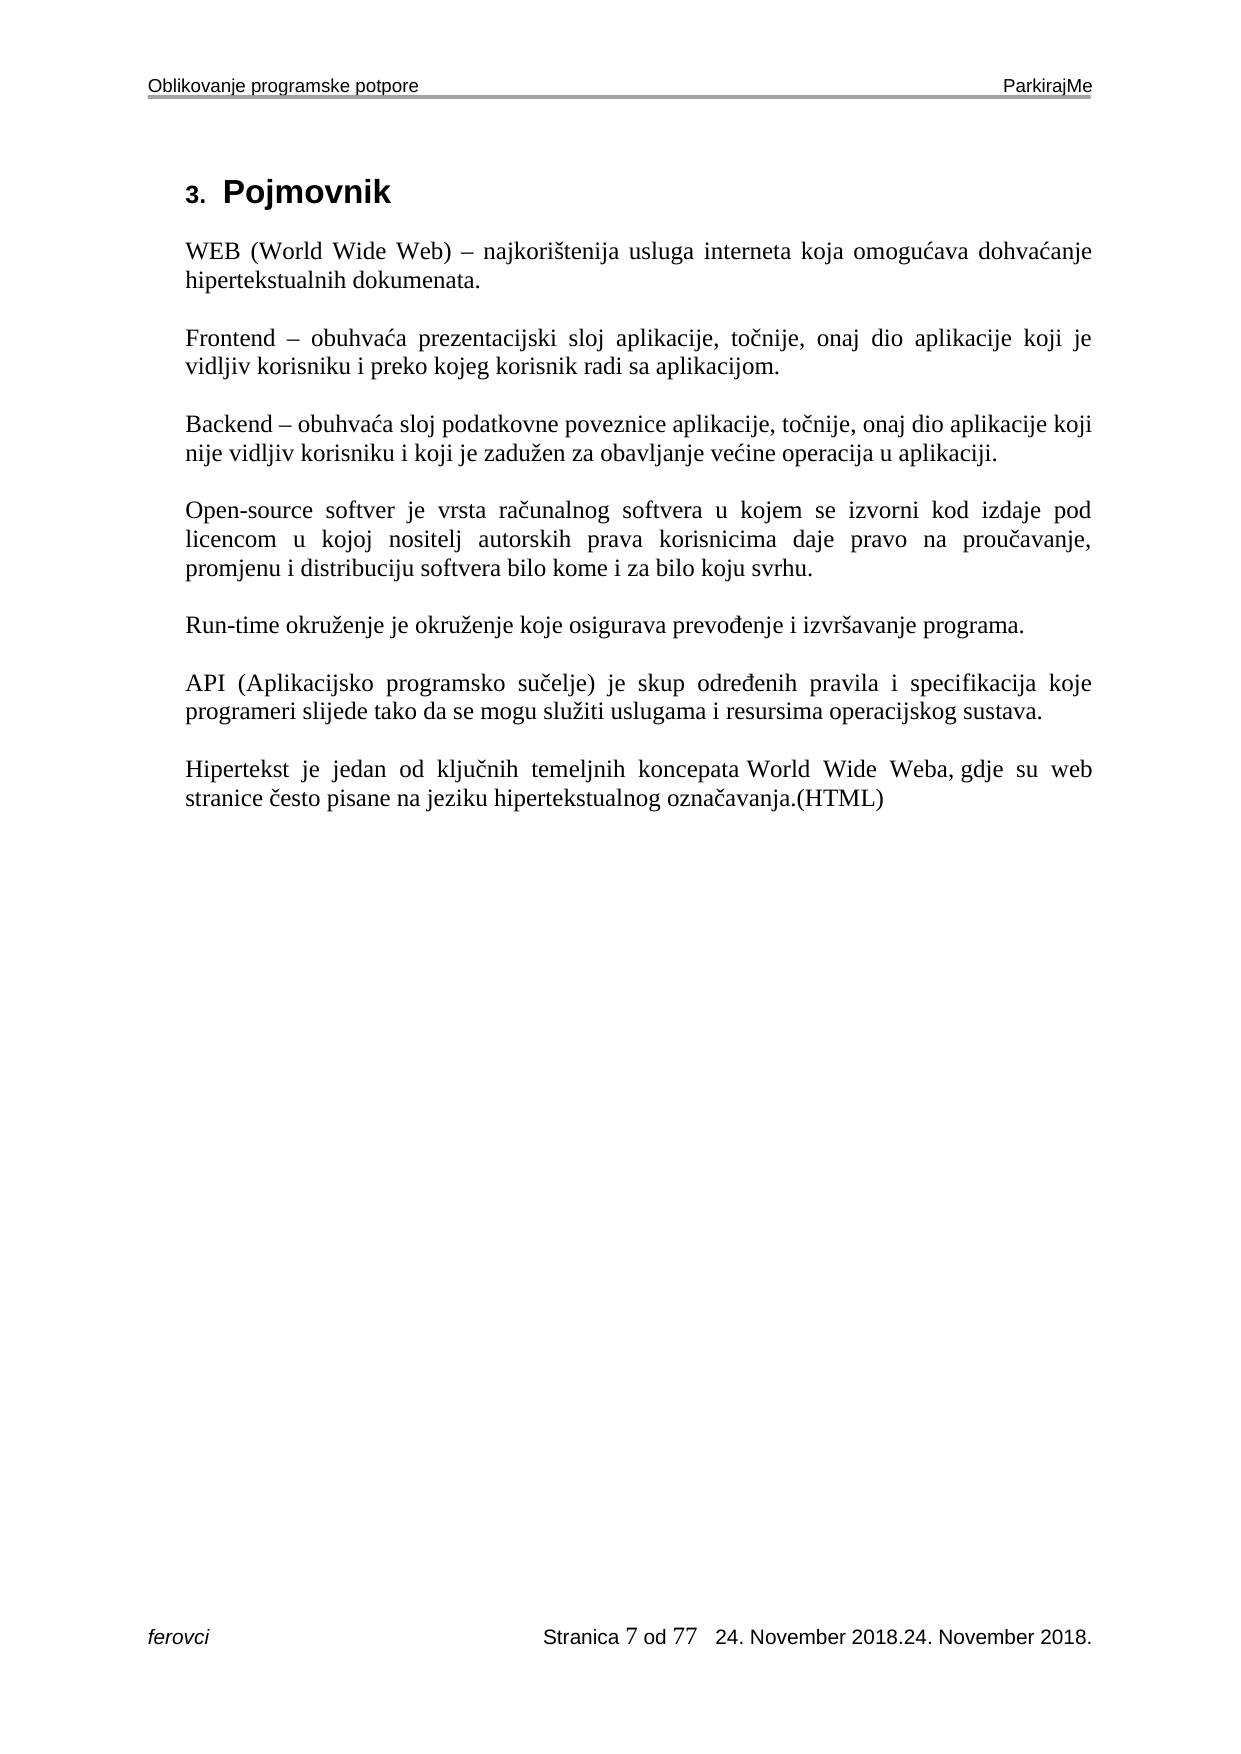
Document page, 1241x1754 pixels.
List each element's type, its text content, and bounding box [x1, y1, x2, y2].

text Open-source softver je vrsta računalnog softvera u kojem se izvorni kod izdaje pod licencom u kojoj nositelj autorskih prava korisnicima daje pravo na proučavanje, promjenu i distribuciju softvera bilo kome i za bilo koju svrhu. [185, 495, 1093, 581]
subtitle Pojmovnik [185, 173, 1093, 211]
text Frontend – obuhvaća prezentacijski sloj aplikacije, točnije, onaj dio aplikacije koji je vidljiv korisniku i preko kojeg korisnik radi sa aplikacijom. [185, 323, 1093, 380]
text WEB (World Wide Web) – najkorištenija usluga interneta koja omogućava dohvaćanje hipertekstualnih dokumenata. [185, 236, 1093, 294]
text Backend – obuhvaća sloj podatkovne poveznice aplikacije, točnije, onaj dio aplikacije koji nije vidljiv korisniku i koji je zadužen za obavljanje većine operacija u aplikaciji. [185, 409, 1093, 466]
text Run-time okruženje je okruženje koje osigurava prevođenje i izvršavanje programa. [185, 610, 1093, 639]
text API (Aplikacijsko programsko sučelje) je skup određenih pravila i specifikacija koje programeri slijede tako da se mogu služiti uslugama i resursima operacijskog sustava. [185, 668, 1093, 725]
text Hipertekst je jedan od ključnih temeljnih koncepata World Wide Weba, gdje su web stranice često pisane na jeziku hipertekstualnog označavanja.(HTML) [185, 754, 1093, 811]
picture [147, 95, 1092, 99]
